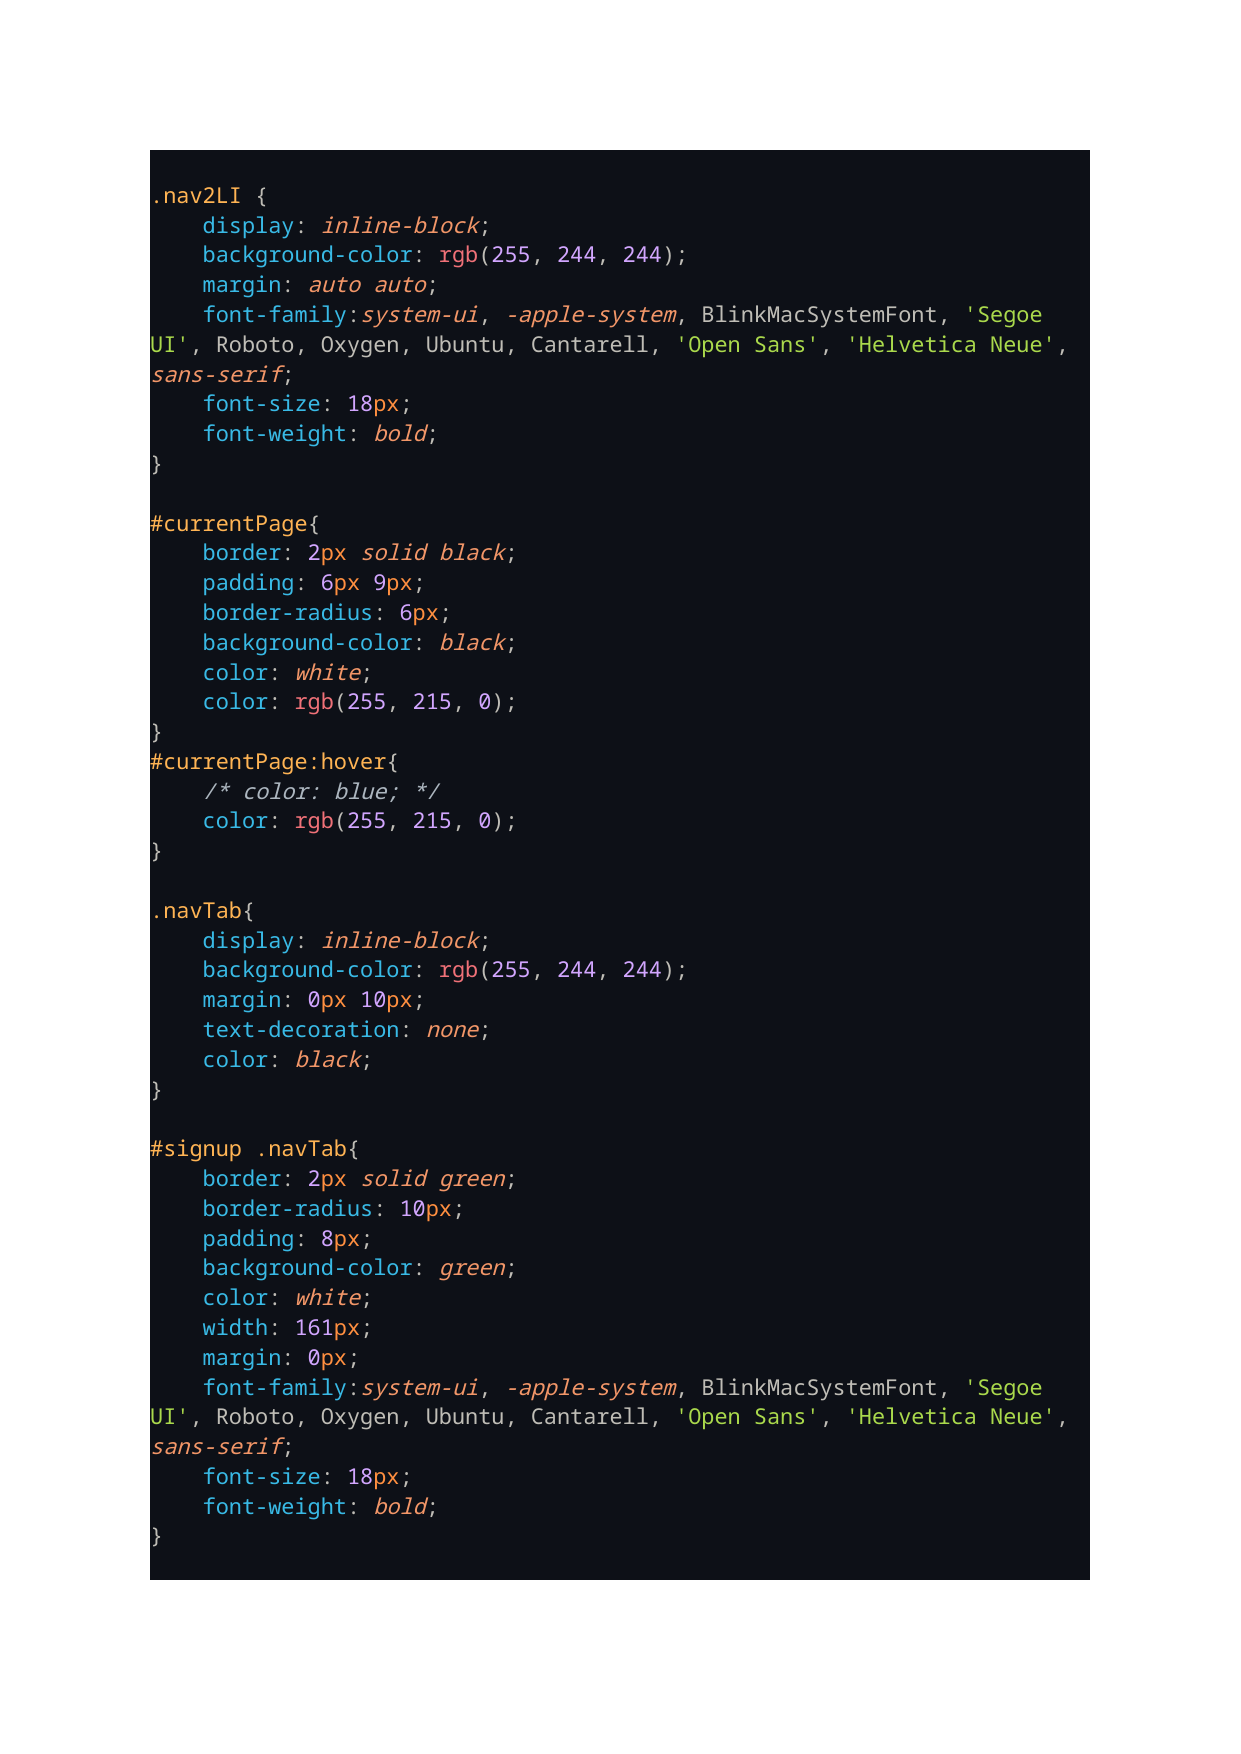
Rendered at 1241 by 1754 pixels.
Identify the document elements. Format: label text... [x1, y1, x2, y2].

text color: white; [150, 1282, 1090, 1312]
text padding: 8px; [150, 1222, 1090, 1252]
text } [150, 1073, 1090, 1103]
text margin: 0px 10px; [150, 984, 1090, 1014]
text color: white; [150, 656, 1090, 686]
text font-family:system-ui, -apple-system, BlinkMacSystemFont, 'Segoe UI', Roboto, Oxygen, Ubuntu, Cantarell, 'Open Sans', 'Helvetica Neue', sans-serif; [150, 1371, 1090, 1461]
text margin: 0px; [150, 1342, 1090, 1371]
text background-color: black; [150, 627, 1090, 656]
text #currentPage{ [150, 507, 1090, 537]
text background-color: rgb(255, 244, 244); [150, 239, 1090, 269]
text color: rgb(255, 215, 0); [150, 686, 1090, 716]
text border: 2px solid green; [150, 1163, 1090, 1193]
text width: 161px; [150, 1312, 1090, 1342]
text display: inline-block; [150, 924, 1090, 954]
text color: rgb(255, 215, 0); [150, 805, 1090, 835]
text .nav2LI { [150, 180, 1090, 209]
text #signup .navTab{ [150, 1133, 1090, 1163]
text } [150, 716, 1090, 746]
text font-weight: bold; [150, 418, 1090, 448]
text color: black; [150, 1044, 1090, 1073]
text .navTab{ [150, 895, 1090, 924]
text font-weight: bold; [150, 1491, 1090, 1520]
text text-decoration: none; [150, 1014, 1090, 1044]
text } [150, 835, 1090, 865]
text #currentPage:hover{ [150, 746, 1090, 776]
text /* color: blue; */ [150, 776, 1090, 805]
text } [150, 448, 1090, 478]
text padding: 6px 9px; [150, 567, 1090, 597]
text font-family:system-ui, -apple-system, BlinkMacSystemFont, 'Segoe UI', Roboto, Oxygen, Ubuntu, Cantarell, 'Open Sans', 'Helvetica Neue', sans-serif; [150, 299, 1090, 388]
text border-radius: 6px; [150, 597, 1090, 627]
text border: 2px solid black; [150, 537, 1090, 567]
text background-color: green; [150, 1252, 1090, 1282]
text } [150, 1520, 1090, 1550]
text border-radius: 10px; [150, 1193, 1090, 1222]
text margin: auto auto; [150, 269, 1090, 299]
text font-size: 18px; [150, 388, 1090, 418]
text display: inline-block; [150, 209, 1090, 239]
text background-color: rgb(255, 244, 244); [150, 954, 1090, 984]
text font-size: 18px; [150, 1461, 1090, 1491]
